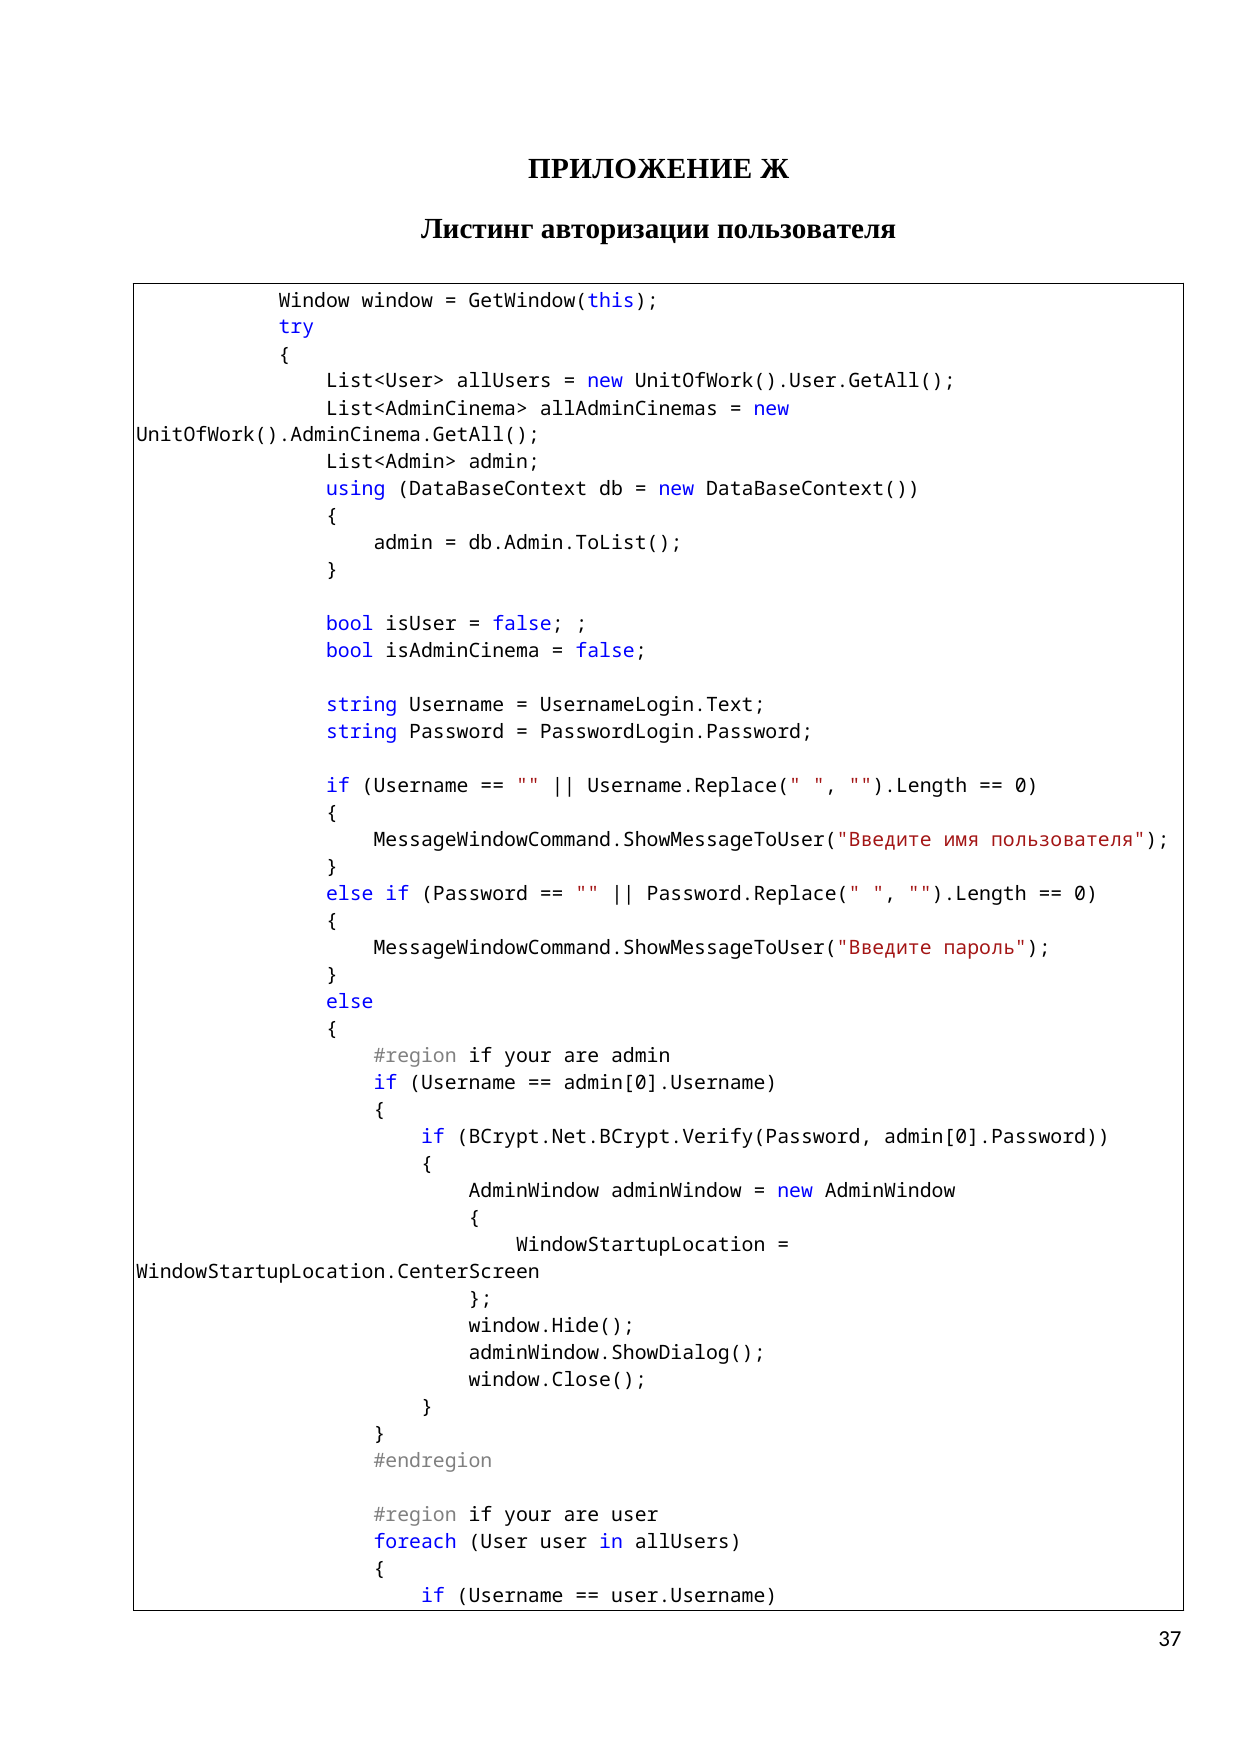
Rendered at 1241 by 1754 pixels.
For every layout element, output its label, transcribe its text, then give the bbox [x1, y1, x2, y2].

text } [136, 960, 1181, 987]
text List<AdminCinema> allAdminCinemas = new UnitOfWork().AdminCinema.GetAll(); [136, 394, 1181, 448]
text using (DataBaseContext db = new DataBaseContext()) [136, 475, 1181, 502]
text if (BCrypt.Net.BCrypt.Verify(Password, admin[0].Password)) [136, 1122, 1181, 1149]
text if (Username == "" || Username.Replace(" ", "").Length == 0) [136, 771, 1181, 798]
text { [136, 1149, 1181, 1176]
text Window window = GetWindow(this); [134, 284, 1183, 313]
text window.Hide(); [136, 1311, 1181, 1338]
text window.Close(); [136, 1365, 1181, 1392]
text #endregion [136, 1446, 1181, 1473]
text MessageWindowCommand.ShowMessageToUser("Введите имя пользователя"); [136, 825, 1181, 852]
text { [136, 1554, 1181, 1578]
text WindowStartupLocation = WindowStartupLocation.CenterScreen [136, 1230, 1181, 1284]
text if (Username == admin[0].Username) [136, 1068, 1181, 1095]
text { [136, 798, 1181, 825]
text string Username = UsernameLogin.Text; [136, 691, 1181, 717]
text } [136, 852, 1181, 879]
text } [136, 1419, 1181, 1446]
text { [136, 1203, 1181, 1230]
text bool isAdminCinema = false; [136, 637, 1181, 663]
text else [136, 987, 1181, 1014]
subtitle Приложение Ж [136, 151, 1181, 185]
text Листинг авторизации пользователя [136, 212, 1181, 245]
text #region if your are user [136, 1500, 1181, 1527]
text #region if your are admin [136, 1041, 1181, 1068]
text bool isUser = false; ; [136, 609, 1181, 637]
text List<Admin> admin; [136, 448, 1181, 475]
text } [136, 556, 1181, 583]
text { [136, 906, 1181, 933]
text string Password = PasswordLogin.Password; [136, 717, 1181, 744]
text admin = db.Admin.ToList(); [136, 529, 1181, 556]
text }; [136, 1284, 1181, 1311]
text { [136, 502, 1181, 529]
text List<User> allUsers = new UnitOfWork().User.GetAll(); [136, 367, 1181, 394]
text adminWindow.ShowDialog(); [136, 1338, 1181, 1365]
text foreach (User user in allUsers) [136, 1527, 1181, 1554]
text { [136, 1014, 1181, 1041]
text AdminWindow adminWindow = new AdminWindow [136, 1176, 1181, 1203]
text else if (Password == "" || Password.Replace(" ", "").Length == 0) [136, 879, 1181, 906]
text { [136, 340, 1181, 367]
text if (Username == user.Username) [134, 1578, 1183, 1610]
text { [136, 1095, 1181, 1122]
text try [136, 313, 1181, 340]
text } [136, 1392, 1181, 1419]
text MessageWindowCommand.ShowMessageToUser("Введите пароль"); [136, 933, 1181, 960]
